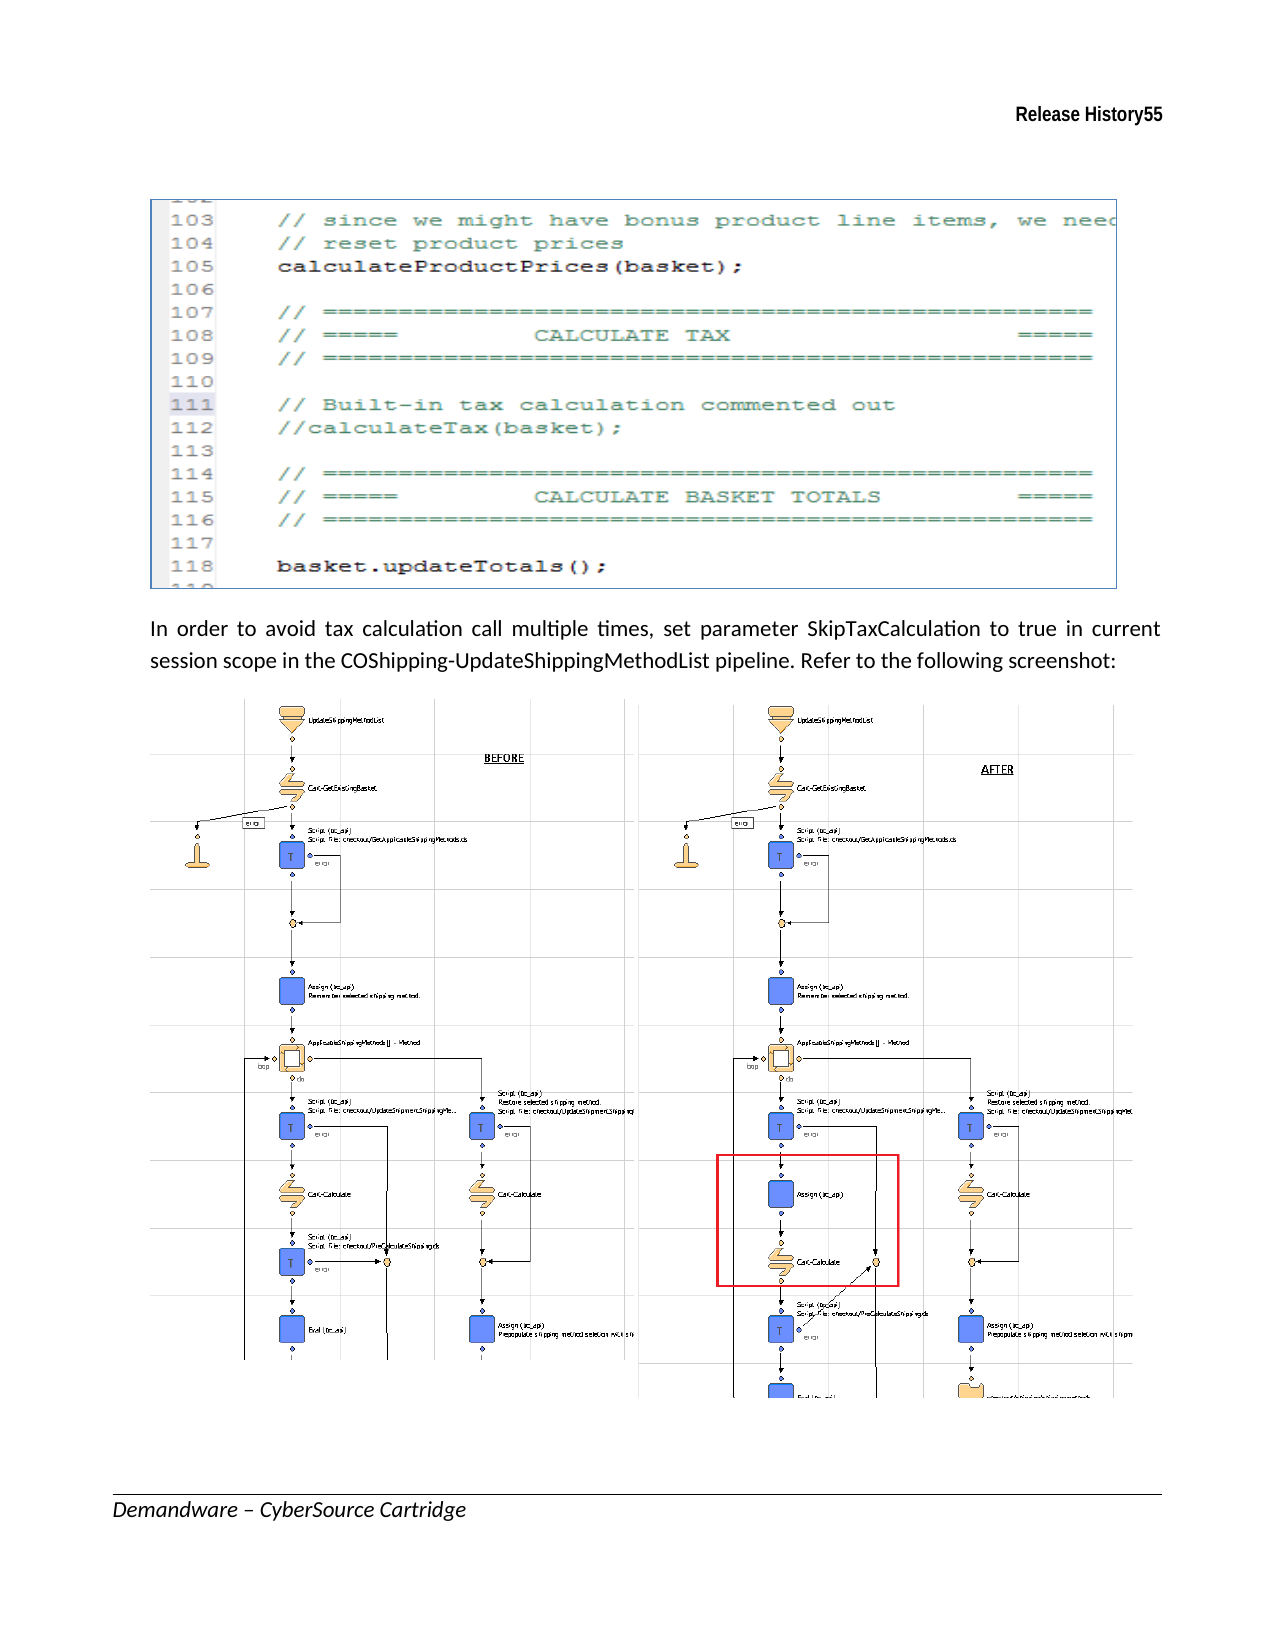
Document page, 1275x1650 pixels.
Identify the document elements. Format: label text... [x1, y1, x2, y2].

picture [152, 200, 1116, 588]
picture [150, 699, 1133, 1398]
text In order to avoid tax calculation call multiple times, set parameter SkipTaxCalculation to true in current session scope in the COShipping-UpdateShippingMethodList pipeline. Refer to the following screenshot: [150, 614, 1162, 674]
